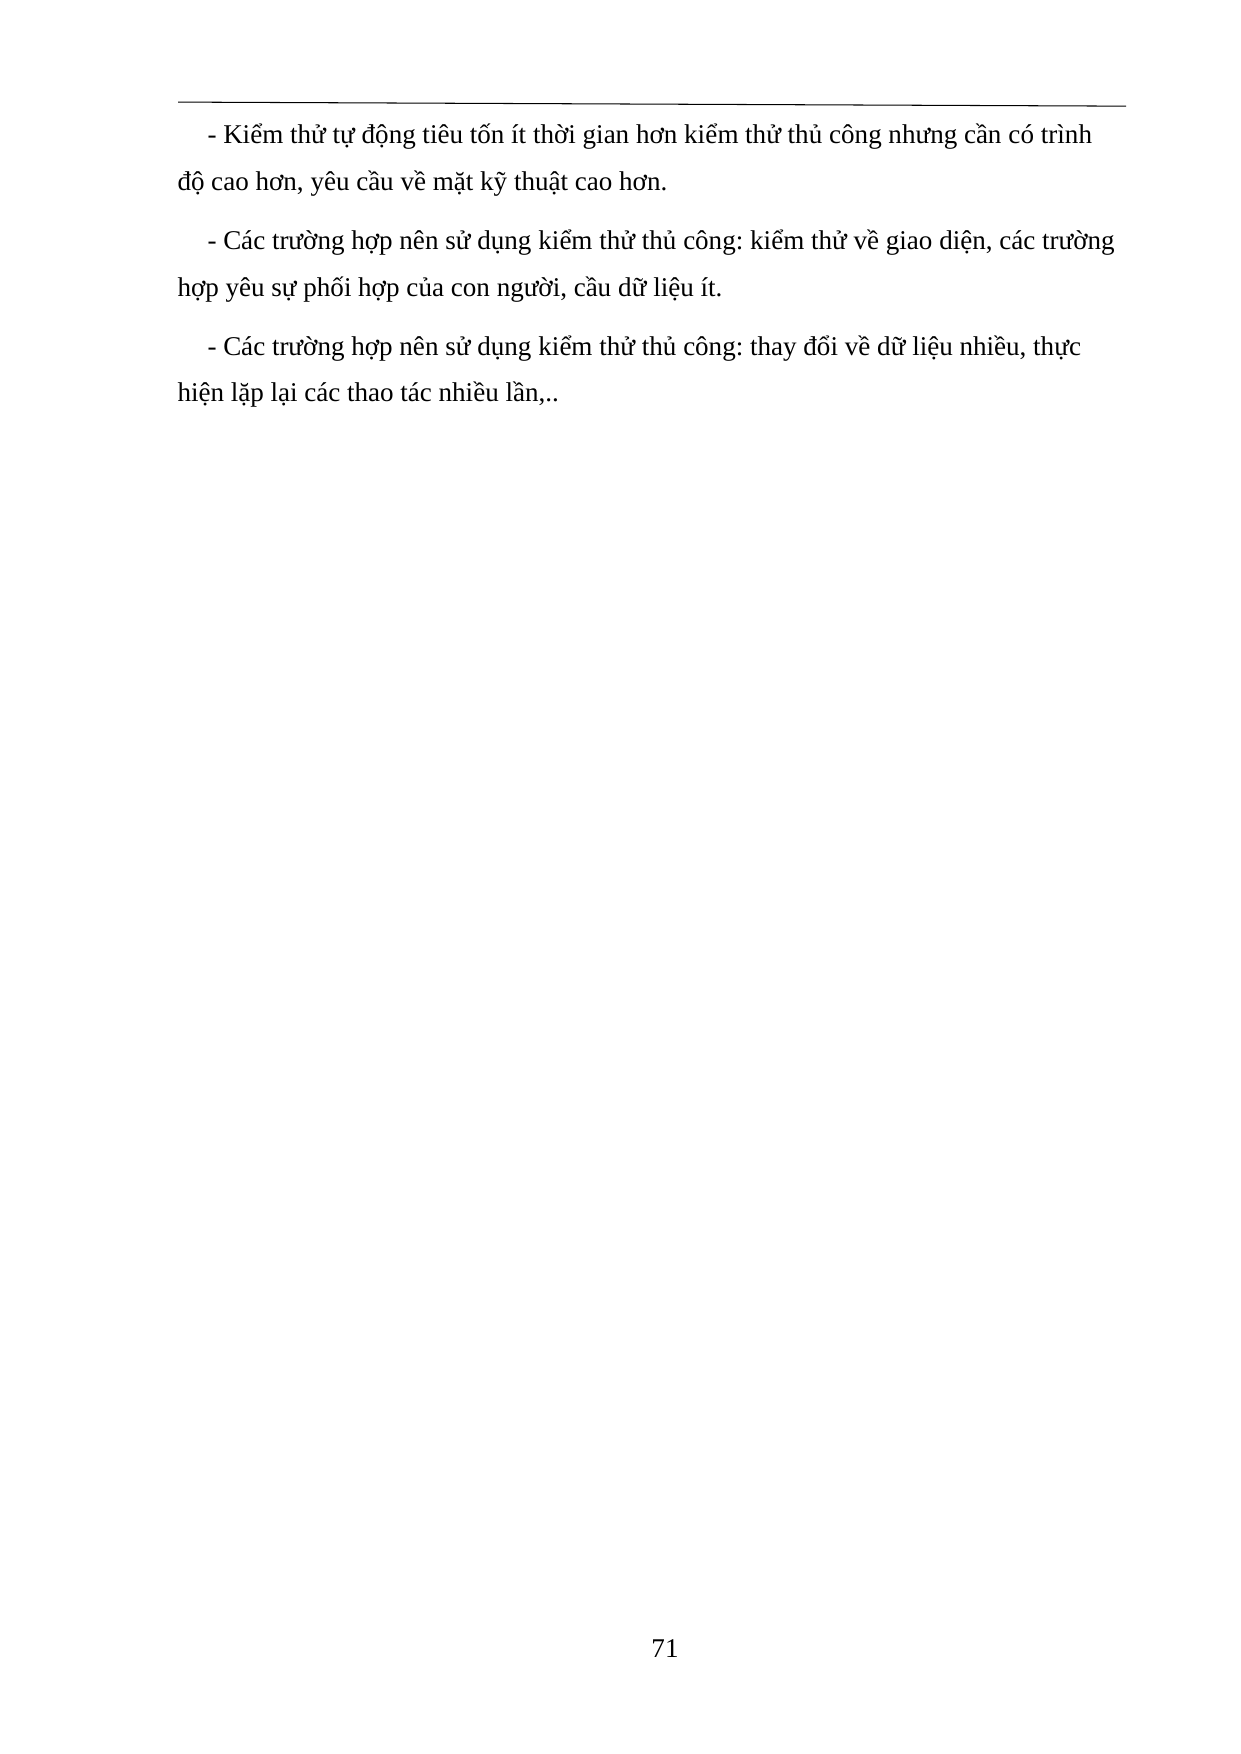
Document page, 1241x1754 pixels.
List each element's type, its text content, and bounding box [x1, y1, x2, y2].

text - Các trường hợp nên sử dụng kiểm thử thủ công: kiểm thử về giao diện, các trường hợp yêu sự phối hợp của con người, cầu dữ liệu ít. [177, 224, 1122, 302]
text - Kiểm thử tự động tiêu tốn ít thời gian hơn kiểm thử thủ công nhưng cần có trình độ cao hơn, yêu cầu về mặt kỹ thuật cao hơn. [177, 118, 1122, 196]
text - Các trường hợp nên sử dụng kiểm thử thủ công: thay đổi về dữ liệu nhiều, thực hiện lặp lại các thao tác nhiều lần,.. [177, 330, 1122, 408]
